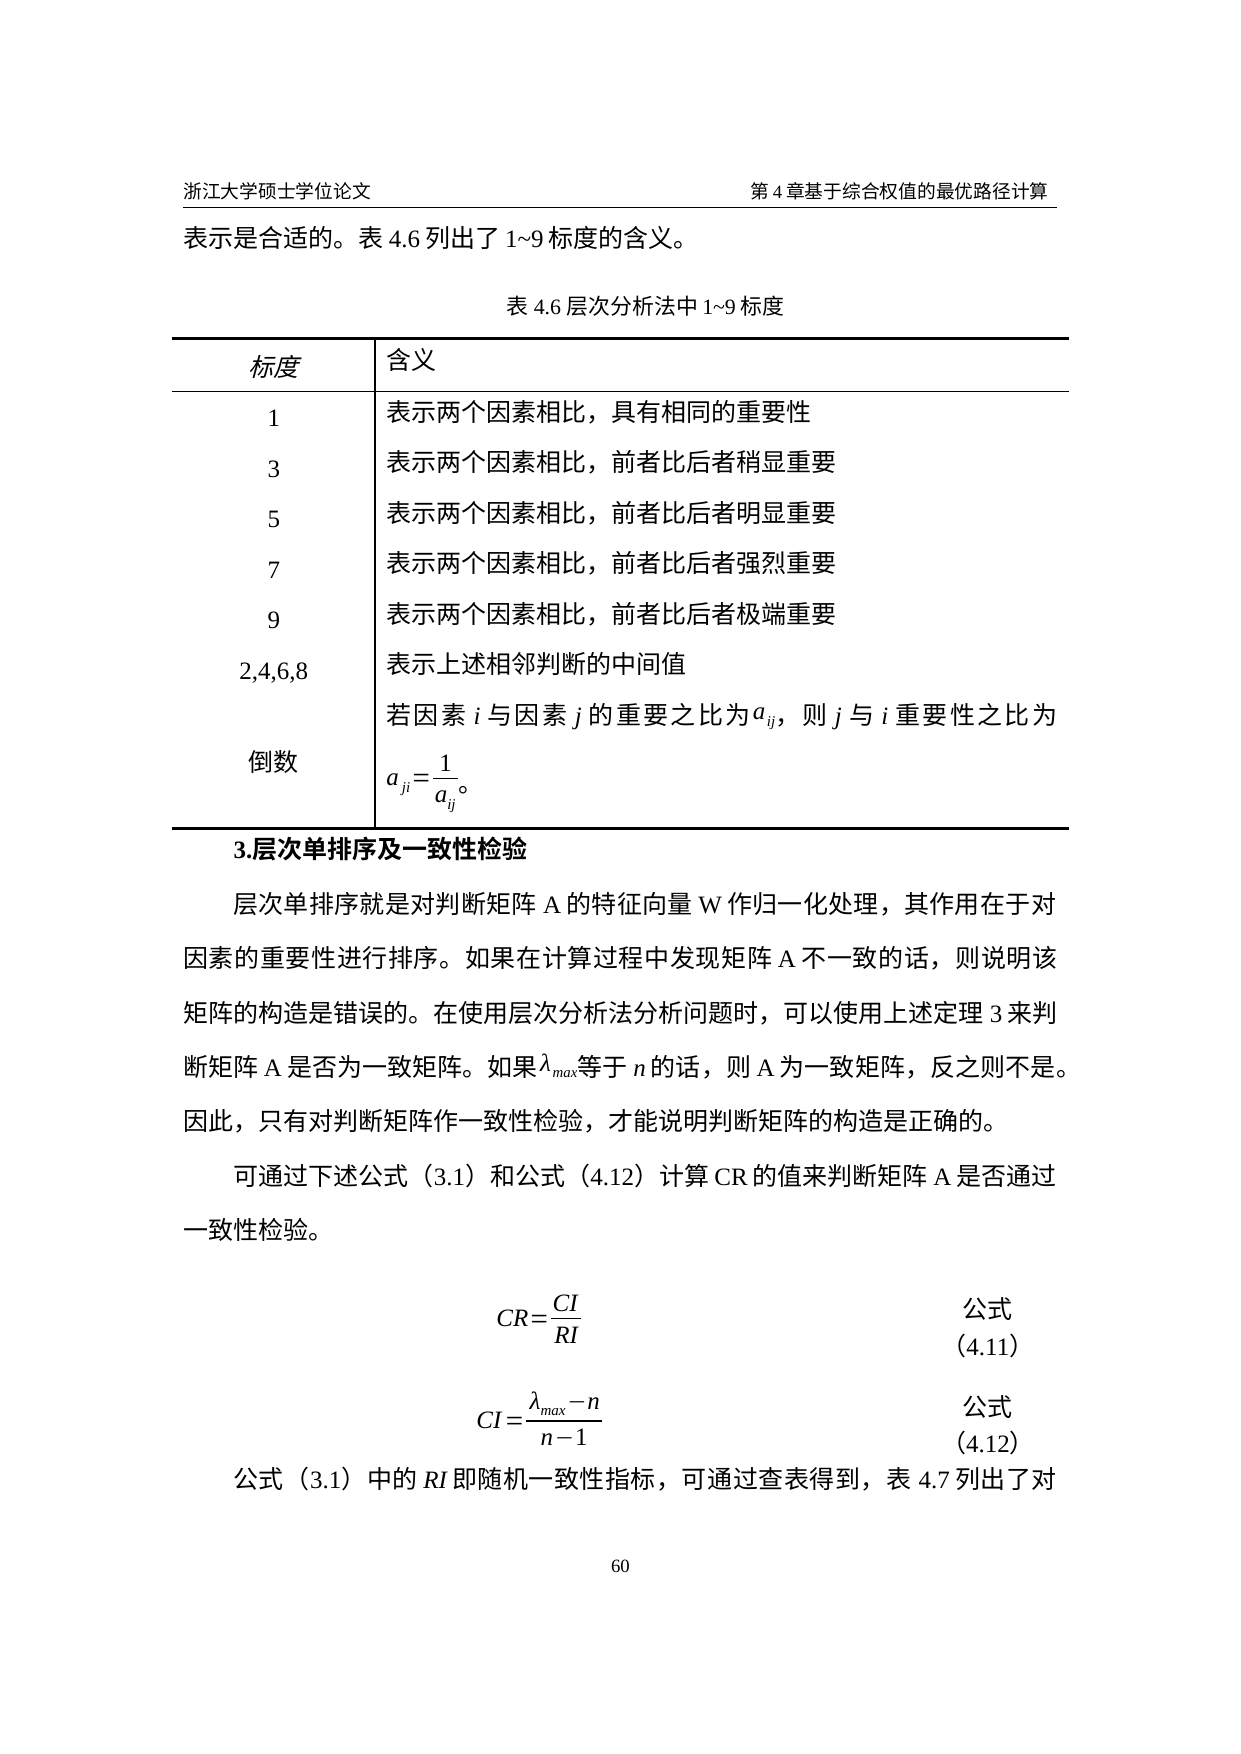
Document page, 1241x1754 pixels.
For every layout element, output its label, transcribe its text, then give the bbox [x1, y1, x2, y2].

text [183, 218, 1057, 255]
table_cell 表示两个因素相比，前者比后者明显重要 [376, 493, 1069, 544]
table_cell 表示两个因素相比，前者比后者极端重要 [376, 594, 1069, 645]
table_cell 倒数 [172, 695, 374, 827]
table_cell 3 [172, 443, 374, 493]
table_cell 5 [172, 493, 374, 544]
table_header 含义 [376, 340, 1069, 391]
table_cell 1 [172, 392, 374, 443]
table_cell 9 [172, 594, 374, 645]
table_cell 表示两个因素相比，前者比后者强烈重要 [376, 544, 1069, 594]
table_cell 表示两个因素相比，前者比后者稍显重要 [376, 443, 1069, 493]
table_cell 表示两个因素相比，具有相同的重要性 [376, 392, 1069, 443]
text 3.层次单排序及一致性检验 [183, 830, 1057, 866]
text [183, 1460, 1057, 1496]
table_cell 2,4,6,8 [172, 645, 374, 695]
table_cell 若因素i与因素j的重要之比为，则j与i重要性之比为。 [376, 695, 1069, 827]
table_header [172, 1265, 907, 1362]
table_cell 表示上述相邻判断的中间值 [376, 645, 1069, 695]
table_cell [172, 1363, 907, 1460]
table_header 标度 [172, 340, 374, 391]
table_cell 7 [172, 544, 374, 594]
text 层次单排序就是对判断矩阵A的特征向量W作归一化处理，其作用在于对因素的重要性进行排序。如果在计算过程中发现矩阵A不一致的话，则说明该矩阵的构造是错误的。在使用层次分析法分析问题时，可以使用上述定理3来判断矩阵A是否为一致矩阵。如果等于n的话，则A为一致矩阵，反之则不是。因此，只有对判断矩阵作一致性检验，才能说明判断矩阵的构造是正确的。 [183, 884, 1057, 1138]
